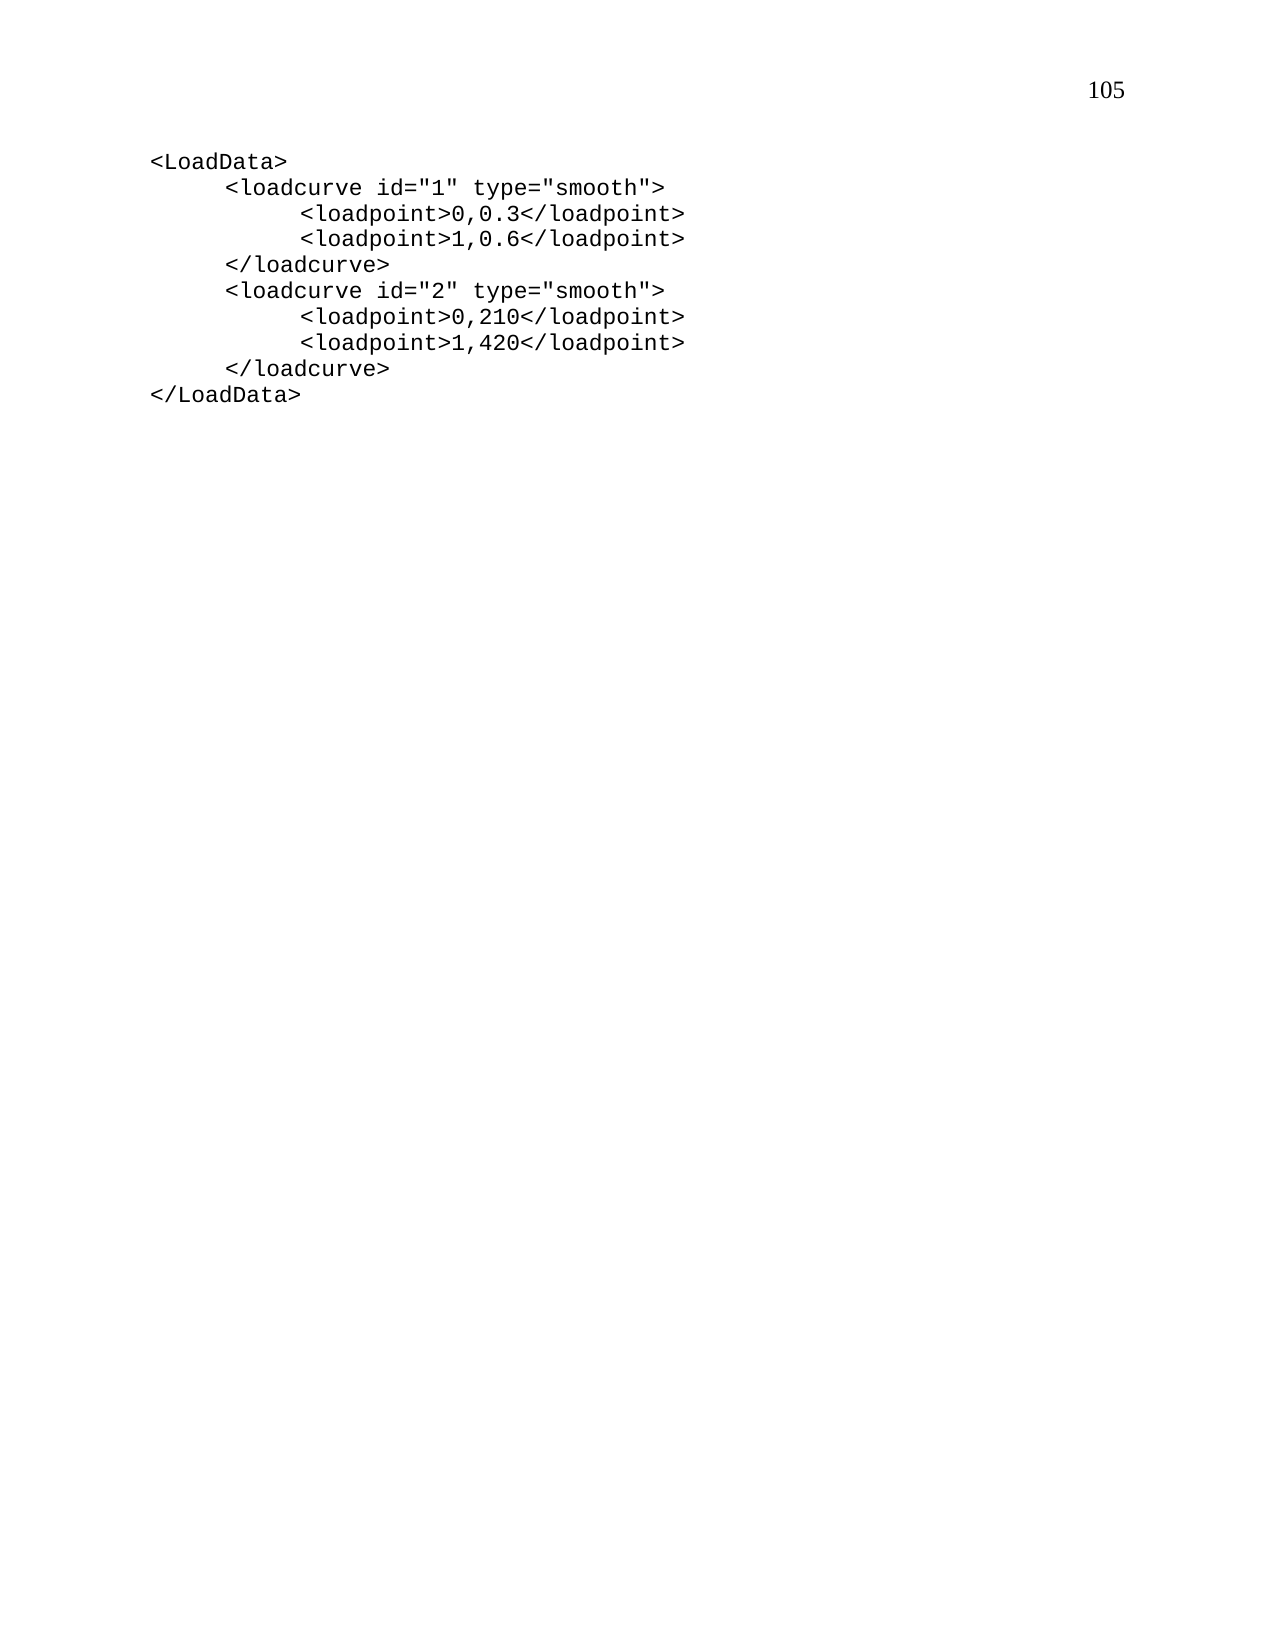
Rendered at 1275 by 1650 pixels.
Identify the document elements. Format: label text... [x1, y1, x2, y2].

text <loadpoint>0,0.3</loadpoint> [150, 202, 1125, 228]
text </LoadData> [150, 383, 1125, 409]
text </loadcurve> [150, 357, 1125, 383]
text <loadpoint>0,210</loadpoint> [150, 306, 1125, 332]
text <loadpoint>1,0.6</loadpoint> [150, 228, 1125, 254]
text <loadcurve id="1" type="smooth"> [150, 176, 1125, 202]
text <LoadData> [150, 150, 1125, 176]
text </loadcurve> [150, 254, 1125, 280]
text <loadpoint>1,420</loadpoint> [150, 332, 1125, 357]
text <loadcurve id="2" type="smooth"> [150, 280, 1125, 306]
